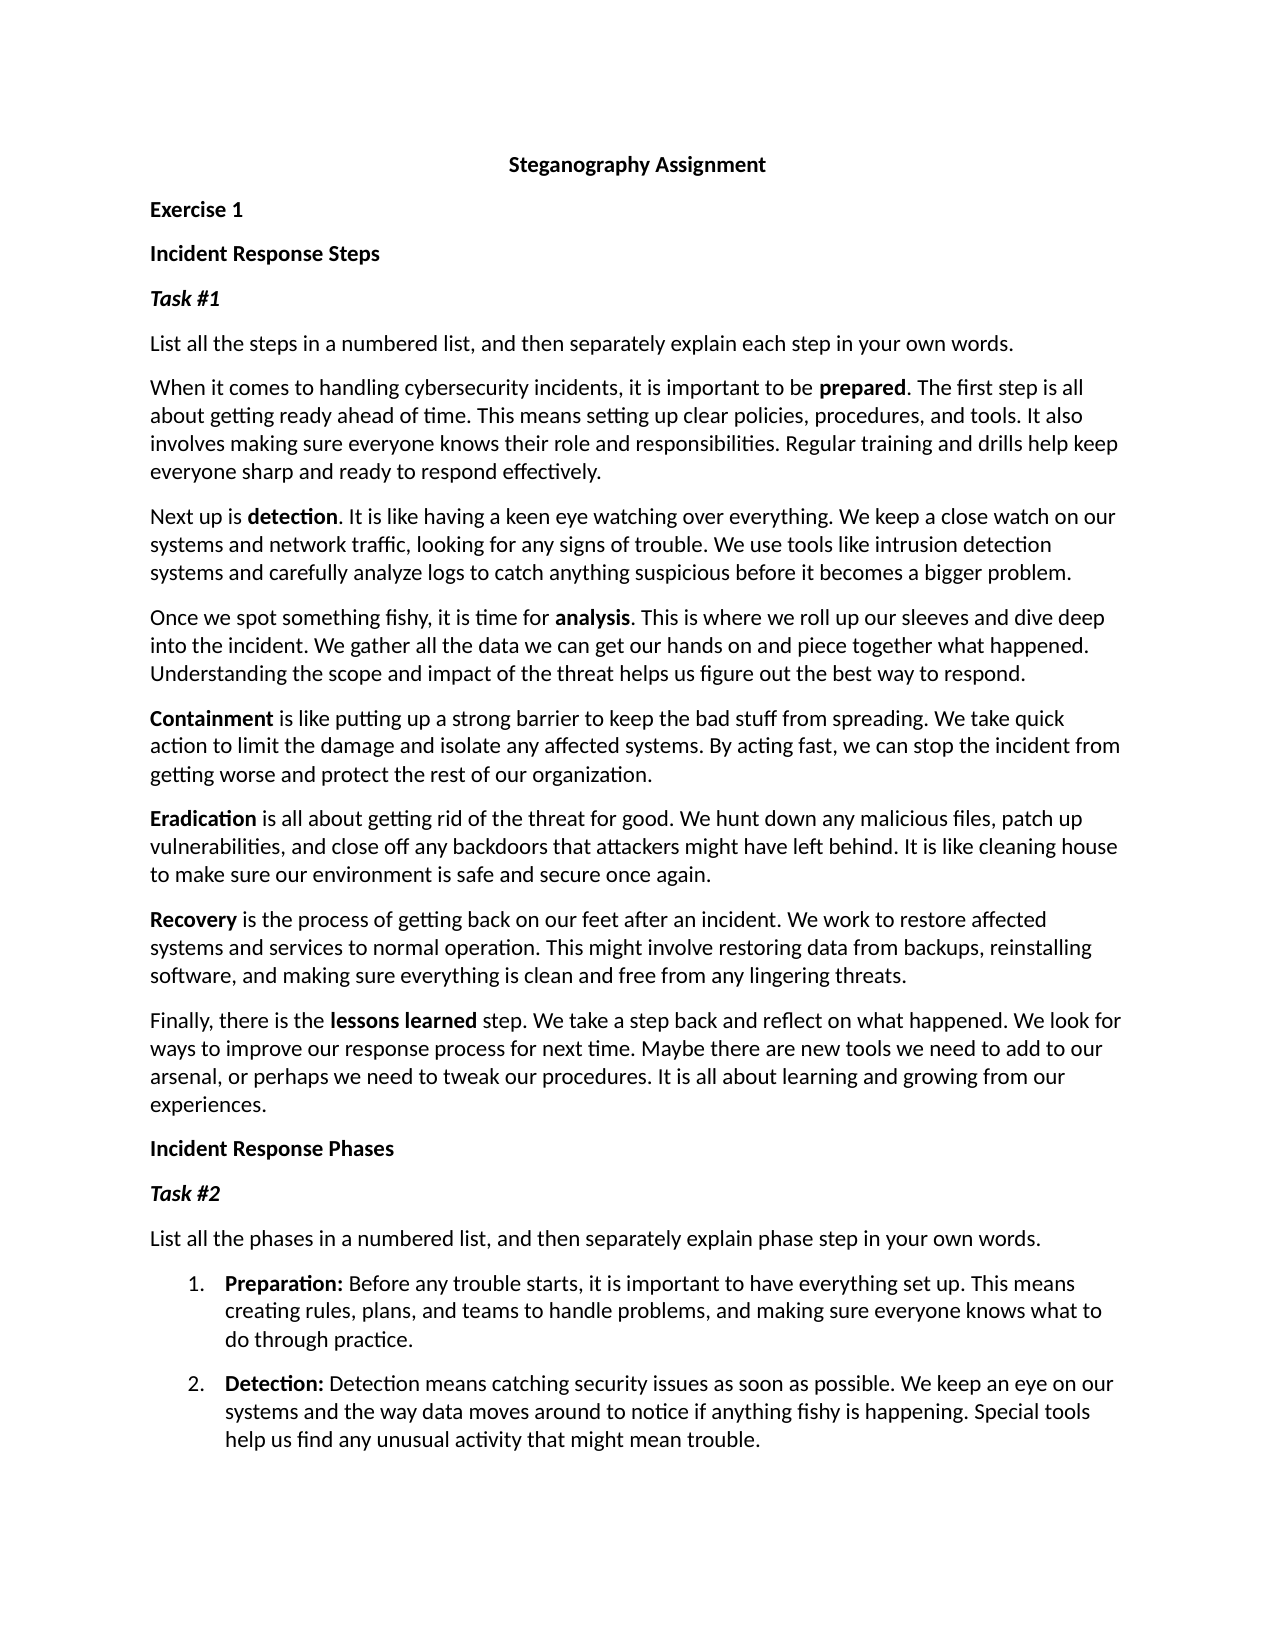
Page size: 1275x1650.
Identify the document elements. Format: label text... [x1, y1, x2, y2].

text Steganography Assignment [150, 150, 1125, 178]
text Next up is detection. It is like having a keen eye watching over everything. We keep a close watch on our systems and network traffic, looking for any signs of trouble. We use tools like intrusion detection systems and carefully analyze logs to catch anything suspicious before it becomes a bigger problem. [150, 502, 1125, 586]
text Incident Response Steps [150, 239, 1125, 267]
text List all the phases in a numbered list, and then separately explain phase step in your own words. [150, 1224, 1125, 1252]
text List all the steps in a numbered list, and then separately explain each step in your own words. [150, 329, 1125, 357]
text Containment is like putting up a strong barrier to keep the bad stuff from spreading. We take quick action to limit the damage and isolate any affected systems. By acting fast, we can stop the incident from getting worse and protect the rest of our organization. [150, 704, 1125, 788]
text Incident Response Phases [150, 1134, 1125, 1163]
text Task #1 [150, 284, 1125, 312]
text Recovery is the process of getting back on our feet after an incident. We work to restore affected systems and services to normal operation. This might involve restoring data from backups, reinstalling software, and making sure everything is clean and free from any lingering threats. [150, 905, 1125, 989]
list Preparation: Before any trouble starts, it is important to have everything set up. This means creating rules, plans, and teams to handle problems, and making sure everyone knows what to do through practice. [187, 1269, 1125, 1353]
text Task #2 [150, 1179, 1125, 1207]
text Finally, there is the lessons learned step. We take a step back and reflect on what happened. We look for ways to improve our response process for next time. Maybe there are new tools we need to add to our arsenal, or perhaps we need to tweak our procedures. It is all about learning and growing from our experiences. [150, 1006, 1125, 1118]
text Once we spot something fishy, it is time for analysis. This is where we roll up our sleeves and dive deep into the incident. We gather all the data we can get our hands on and piece together what happened. Understanding the scope and impact of the threat helps us figure out the best way to respond. [150, 603, 1125, 687]
list Detection: Detection means catching security issues as soon as possible. We keep an eye on our systems and the way data moves around to notice if anything fishy is happening. Special tools help us find any unusual activity that might mean trouble. [187, 1369, 1125, 1453]
text Eradication is all about getting rid of the threat for good. We hunt down any malicious files, patch up vulnerabilities, and close off any backdoors that attackers might have left behind. It is like cleaning house to make sure our environment is safe and secure once again. [150, 804, 1125, 888]
text When it comes to handling cybersecurity incidents, it is important to be prepared. The first step is all about getting ready ahead of time. This means setting up clear policies, procedures, and tools. It also involves making sure everyone knows their role and responsibilities. Regular training and drills help keep everyone sharp and ready to respond effectively. [150, 373, 1125, 486]
text Exercise 1 [150, 195, 1125, 223]
